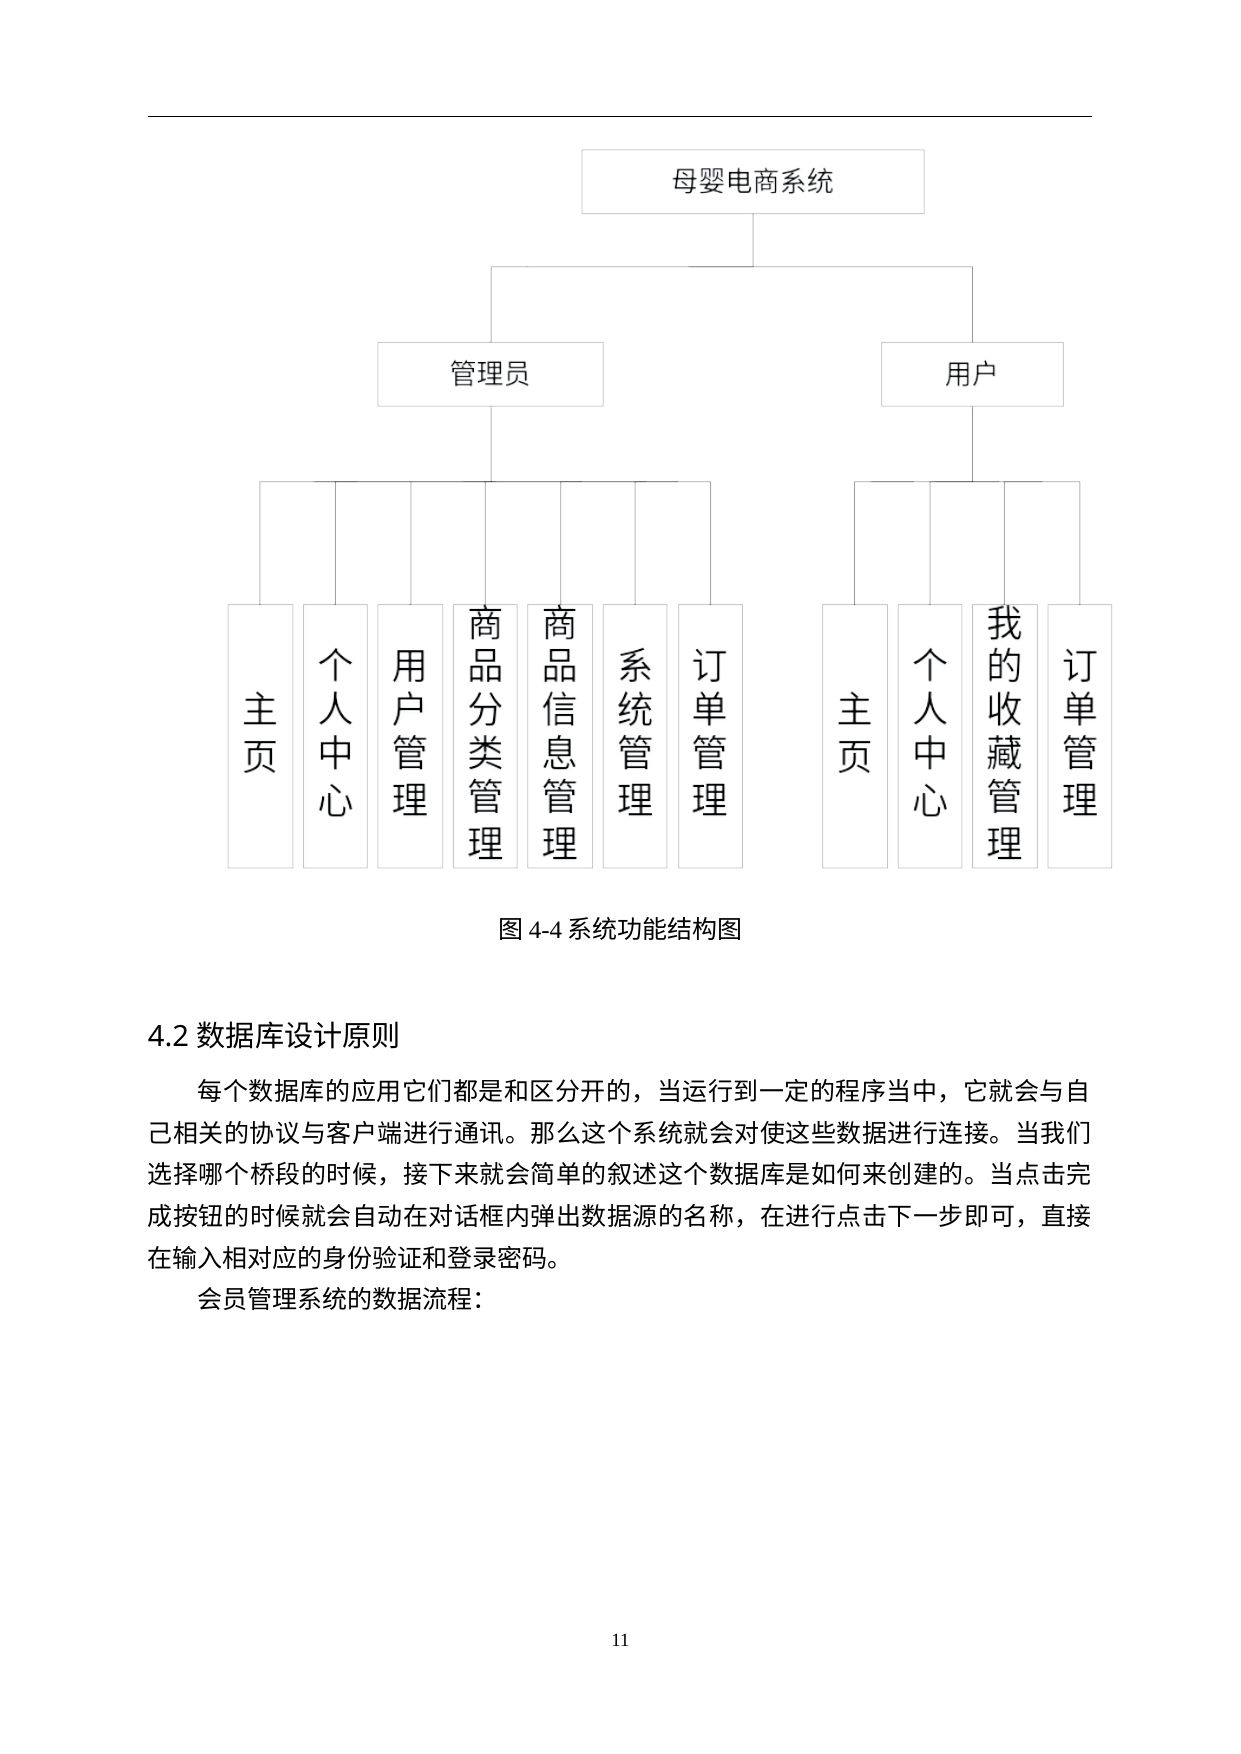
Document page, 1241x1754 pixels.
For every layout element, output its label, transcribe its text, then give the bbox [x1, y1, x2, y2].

text 会员管理系统的数据流程： [148, 1276, 1092, 1317]
text 图4-4系统功能结构图 [148, 908, 1092, 946]
text 每个数据库的应用它们都是和区分开的，当运行到一定的程序当中，它就会与自己相关的协议与客户端进行通讯。那么这个系统就会对使这些数据进行连接。当我们选择哪个桥段的时候，接下来就会简单的叙述这个数据库是如何来创建的。当点击完成按钮的时候就会自动在对话框内弹出数据源的名称，在进行点击下一步即可，直接在输入相对应的身份验证和登录密码。 [148, 1067, 1092, 1276]
subtitle 4.2 数据库设计原则 [148, 1013, 1092, 1055]
